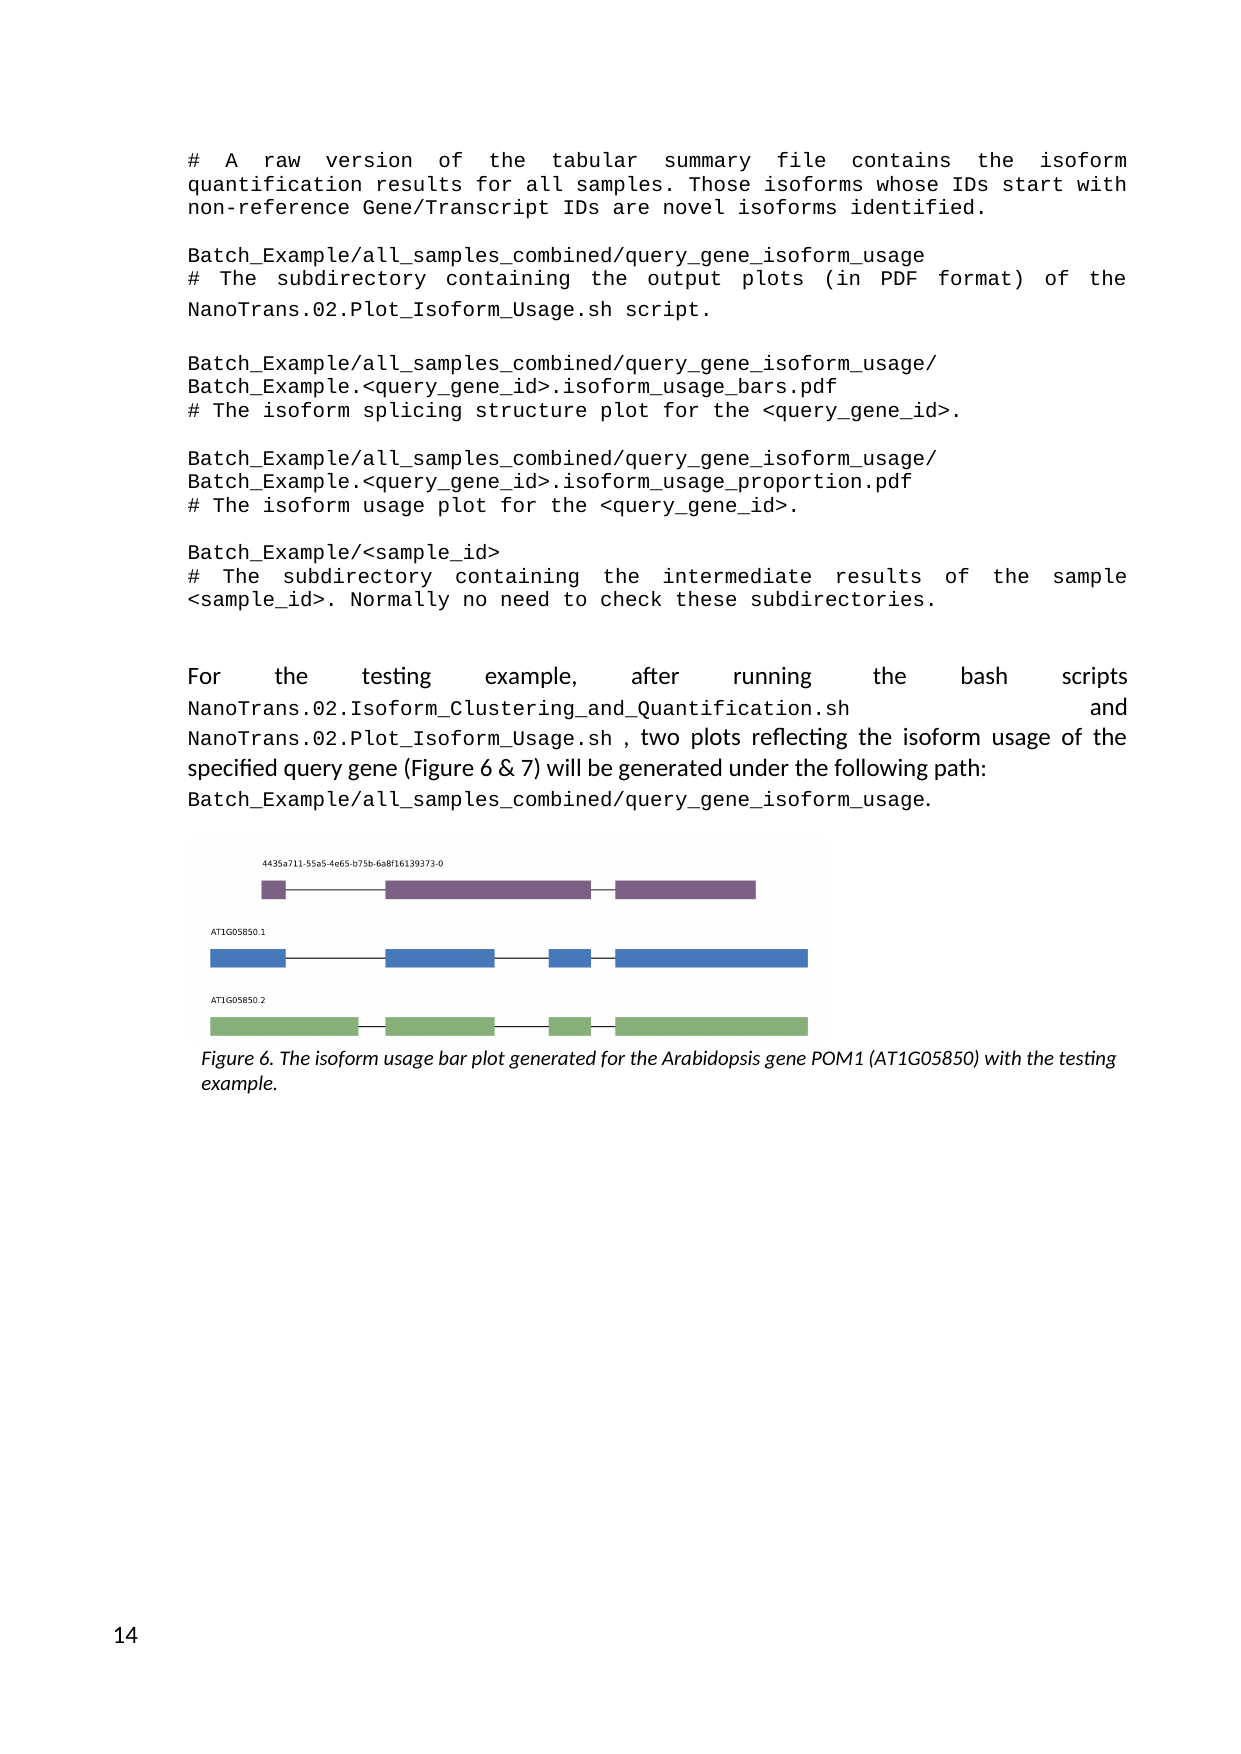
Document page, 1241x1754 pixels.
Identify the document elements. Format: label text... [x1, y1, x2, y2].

list # The isoform usage plot for the <query_gene_id>. [187, 495, 1128, 518]
list # The isoform splicing structure plot for the <query_gene_id>. [187, 400, 1128, 424]
picture [187, 836, 830, 1045]
text Figure 6. The isoform usage bar plot generated for the Arabidopsis gene POM1 (AT1G05850) with the testing example. [201, 1045, 1128, 1096]
list Batch_Example/all_samples_combined/query_gene_isoform_usage. [187, 782, 1128, 813]
list # A raw version of the tabular summary file contains the isoform quantification results for all samples. Those isoforms whose IDs start with non-reference Gene/Transcript IDs are novel isoforms identified. [187, 150, 1128, 221]
list Batch_Example/all_samples_combined/query_gene_isoform_usage/Batch_Example.<query_gene_id>.isoform_usage_bars.pdf [187, 353, 1128, 400]
list For the testing example, after running the bash scripts NanoTrans.02.Isoform_Clustering_and_Quantification.sh and NanoTrans.02.Plot_Isoform_Usage.sh , two plots reflecting the isoform usage of the specified query gene (Figure 6 & 7) will be generated under the following path: [187, 660, 1128, 782]
text # The subdirectory containing the intermediate results of the sample <sample_id>. Normally no need to check these subdirectories. [187, 566, 1128, 613]
list # The subdirectory containing the output plots (in PDF format) of the NanoTrans.02.Plot_Isoform_Usage.sh script. [187, 268, 1128, 322]
list Batch_Example/<sample_id> [187, 542, 1128, 566]
list Batch_Example/all_samples_combined/query_gene_isoform_usage/Batch_Example.<query_gene_id>.isoform_usage_proportion.pdf [187, 447, 1128, 495]
list Batch_Example/all_samples_combined/query_gene_isoform_usage [187, 244, 1128, 268]
